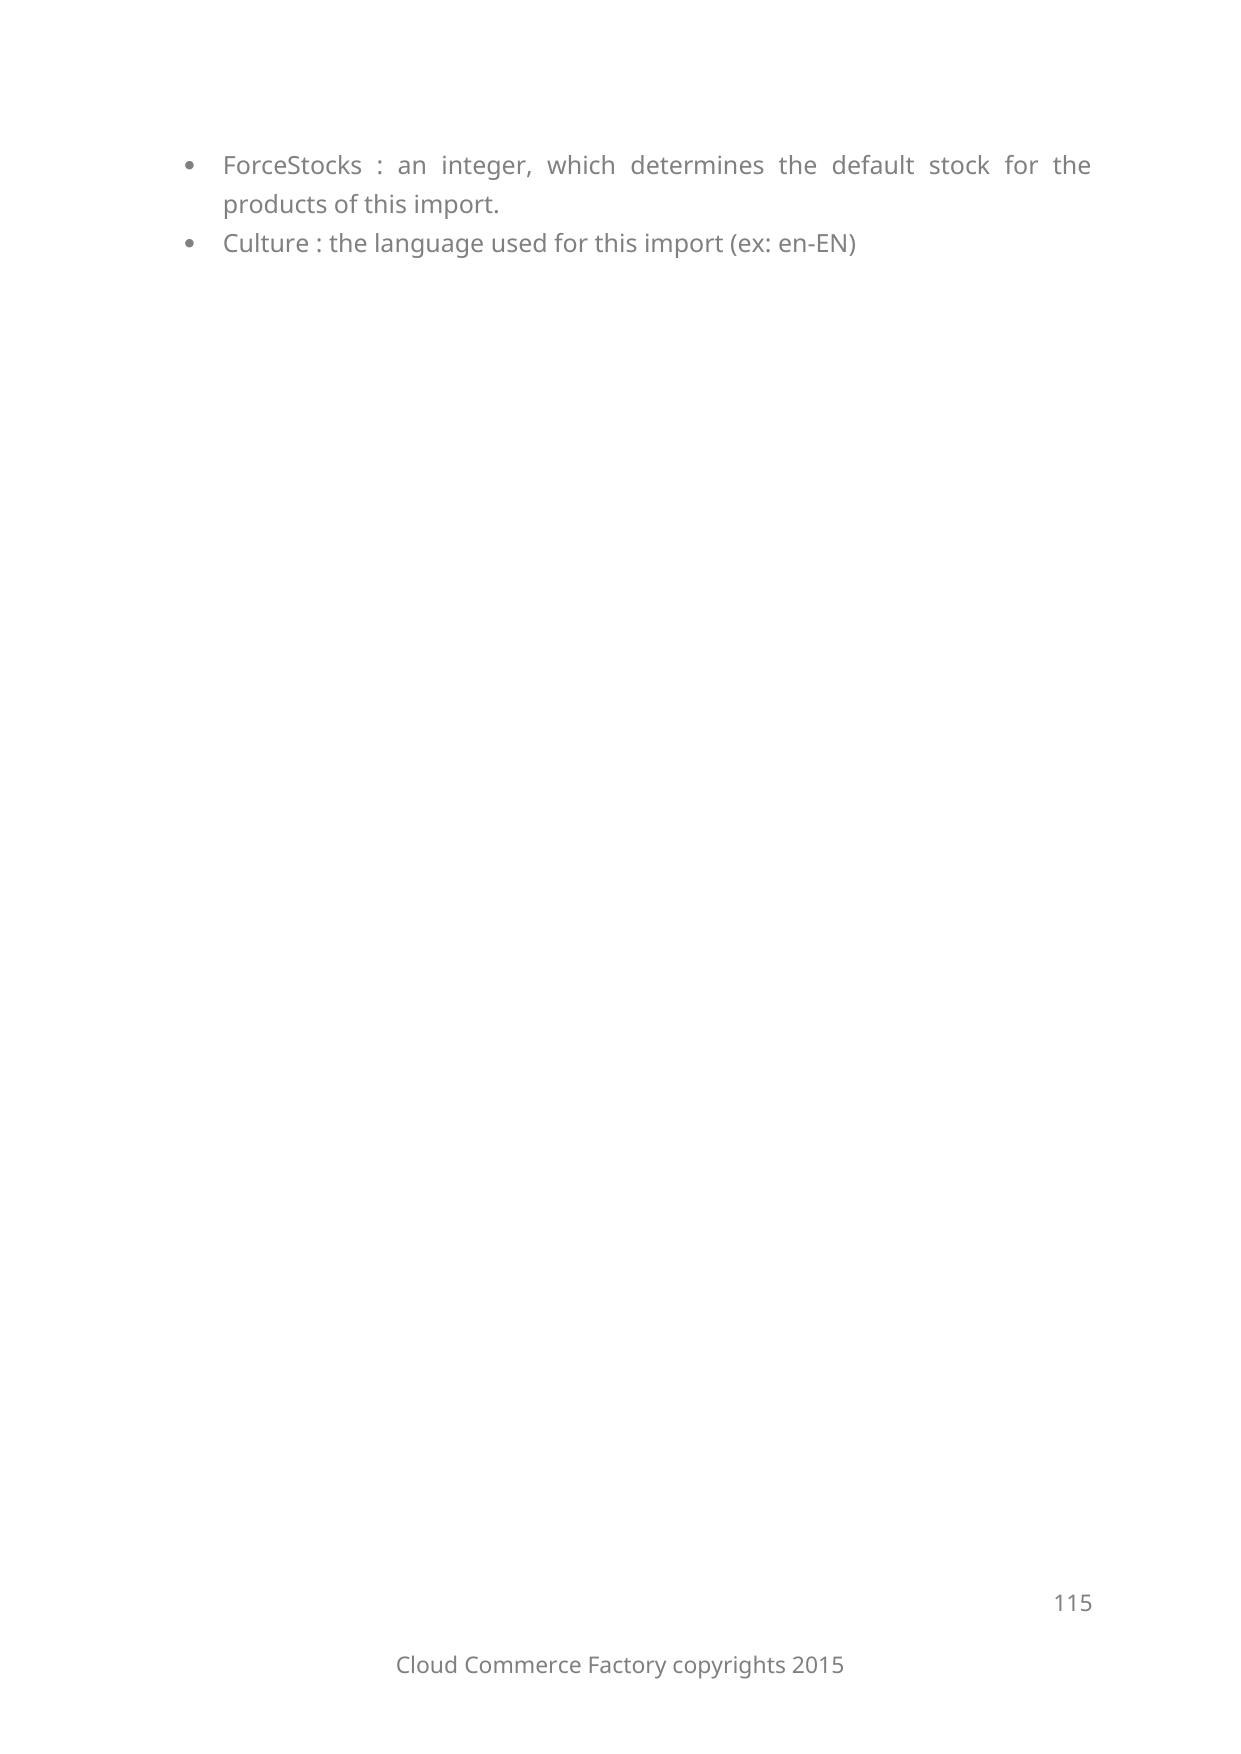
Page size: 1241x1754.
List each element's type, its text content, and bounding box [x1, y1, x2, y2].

list ForceStocks : an integer, which determines the default stock for the products of this import. [185, 148, 1093, 221]
list Culture : the language used for this import (ex: en-EN) [185, 226, 1093, 260]
